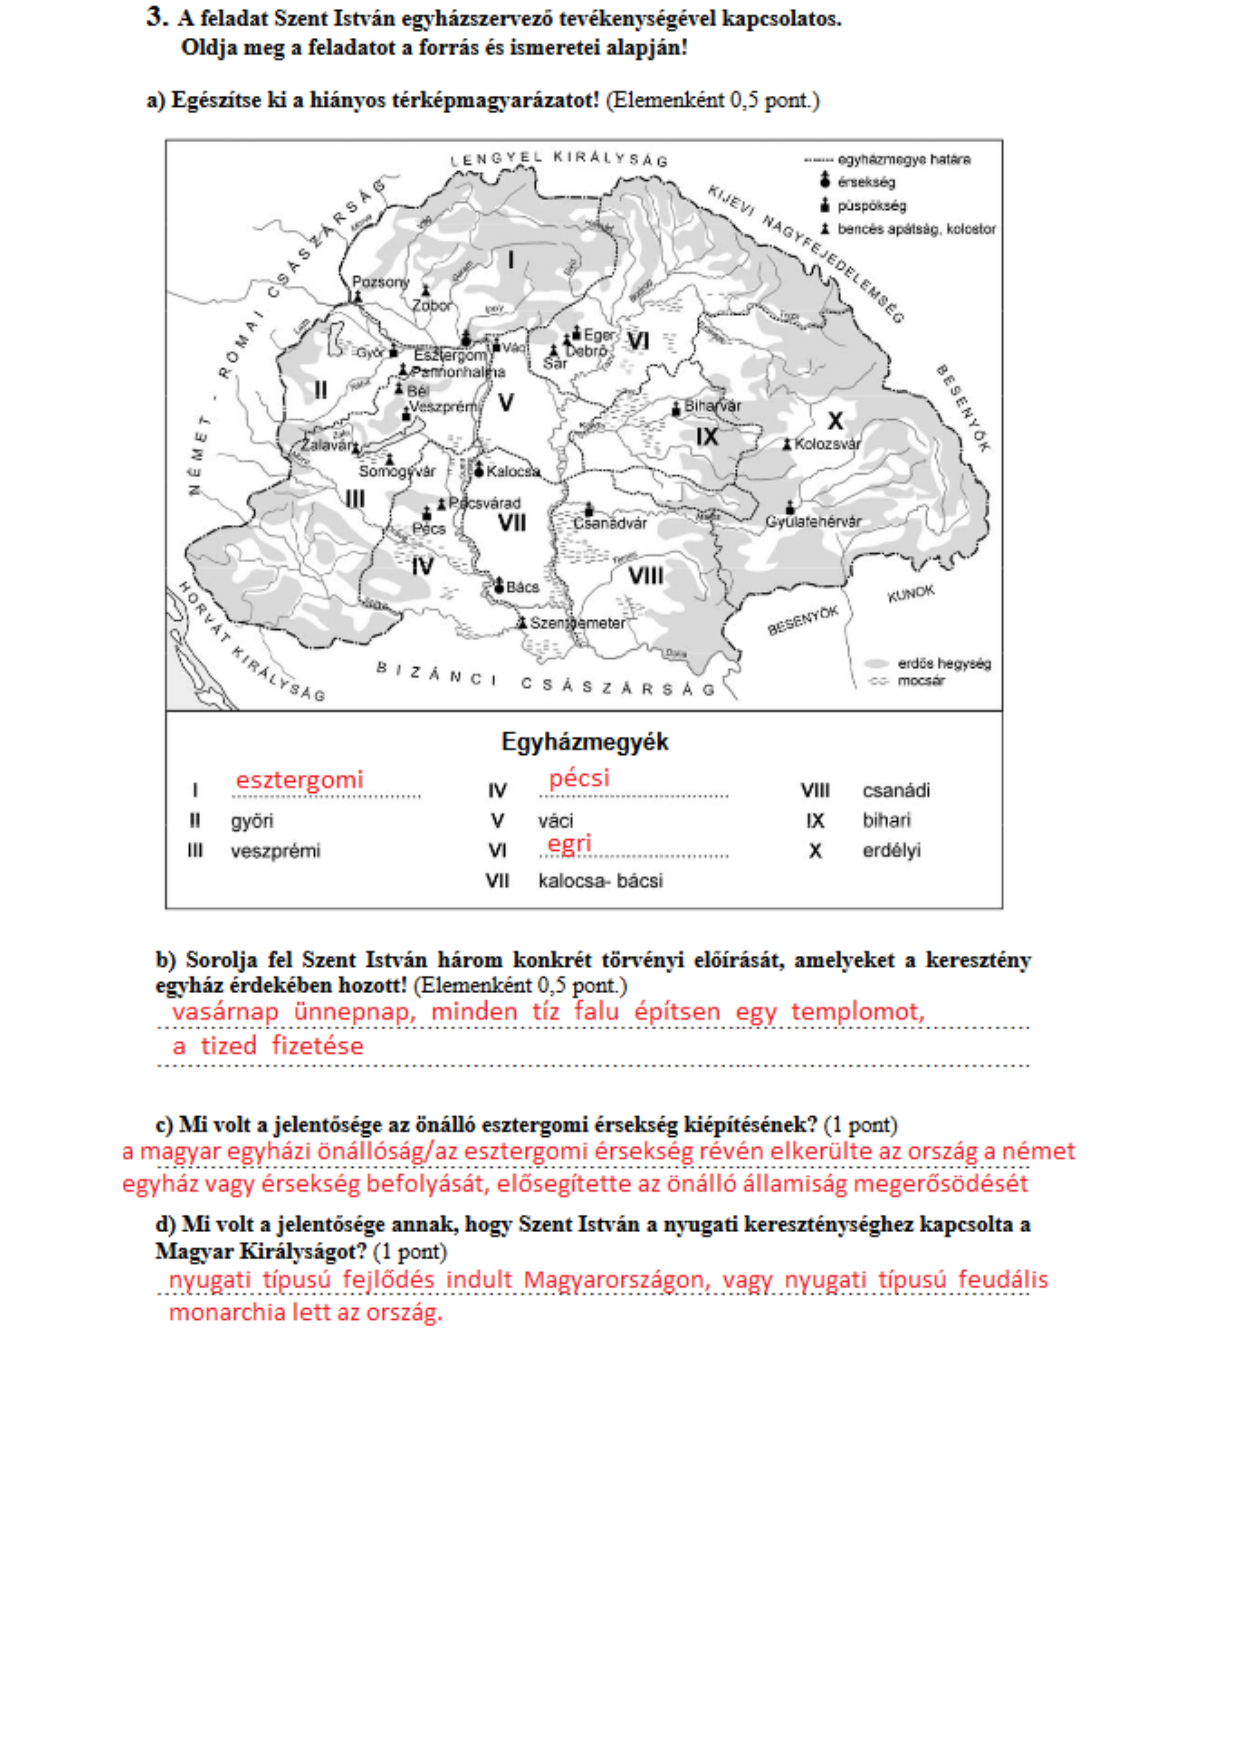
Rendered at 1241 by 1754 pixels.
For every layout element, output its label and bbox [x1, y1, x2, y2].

picture [122, 0, 1118, 1337]
